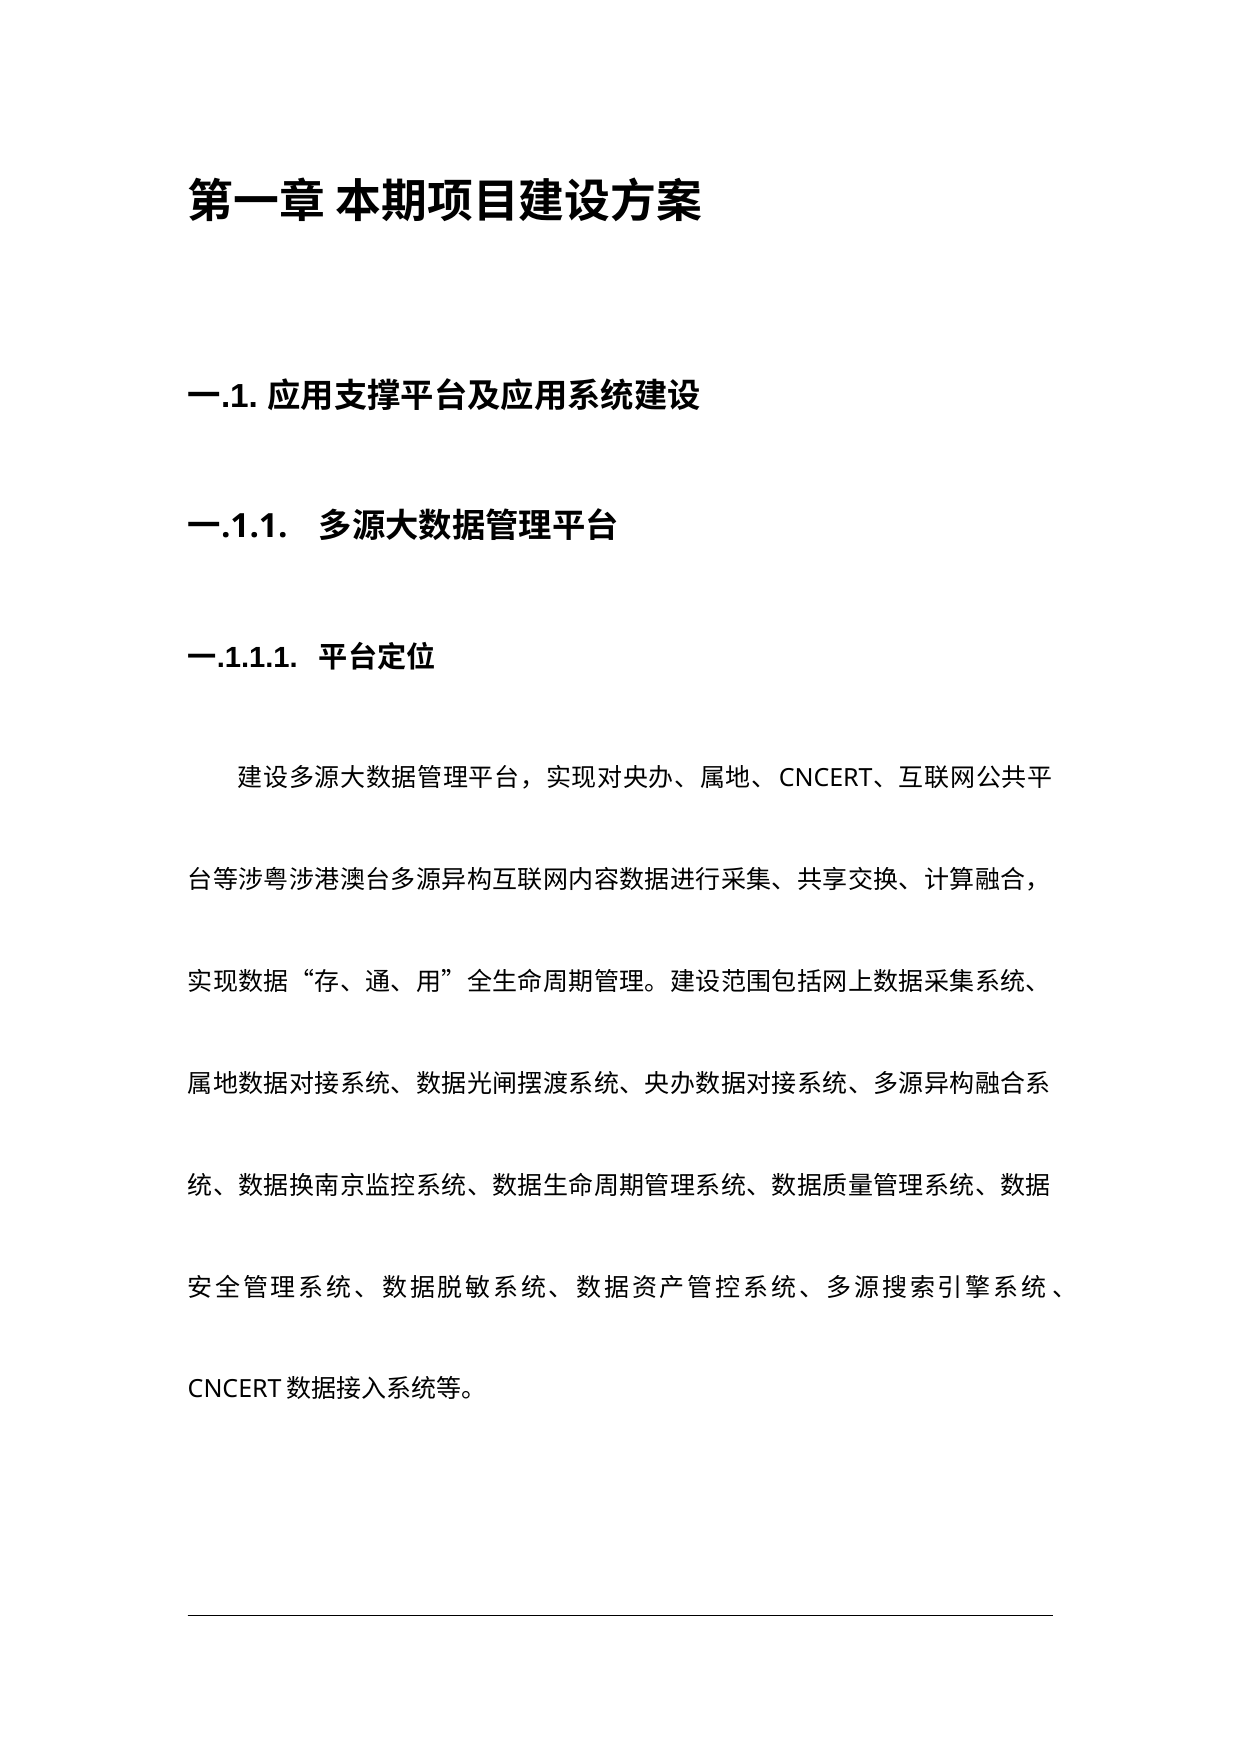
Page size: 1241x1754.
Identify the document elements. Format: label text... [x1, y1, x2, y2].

subtitle 应用支撑平台及应用系统建设 [187, 359, 1053, 427]
subtitle 多源大数据管理平台 [187, 489, 1053, 557]
subtitle 平台定位 [187, 621, 1053, 688]
subtitle 本期项目建设方案 [187, 164, 1053, 232]
text 建设多源大数据管理平台，实现对央办、属地、CNCERT、互联网公共平台等涉粤涉港澳台多源异构互联网内容数据进行采集、共享交换、计算融合，实现数据“存、通、用”全生命周期管理。建设范围包括网上数据采集系统、属地数据对接系统、数据光闸摆渡系统、央办数据对接系统、多源异构融合系统、数据换南京监控系统、数据生命周期管理系统、数据质量管理系统、数据安全管理系统、数据脱敏系统、数据资产管控系统、多源搜索引擎系统、CNCERT数据接入系统等。 [187, 742, 1053, 1421]
